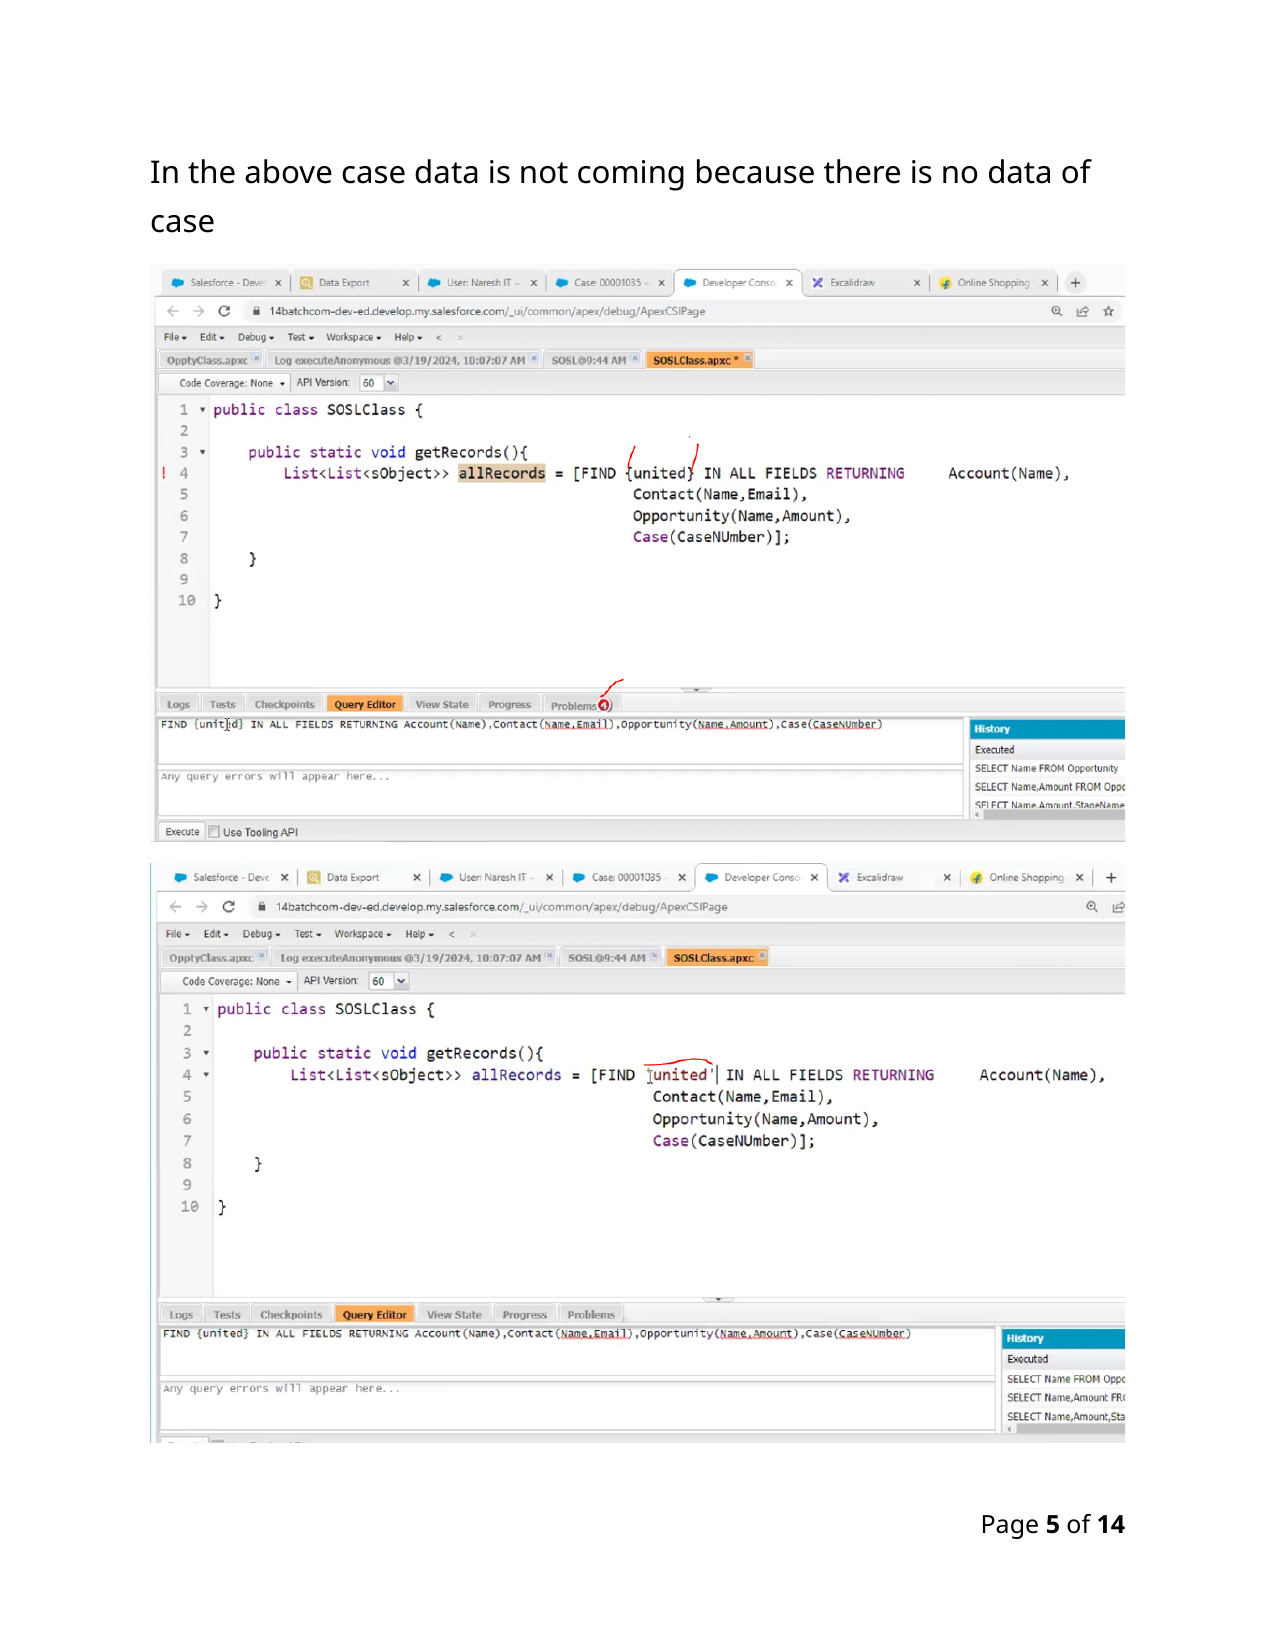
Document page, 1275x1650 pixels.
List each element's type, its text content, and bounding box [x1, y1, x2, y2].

picture [974, 725, 1010, 734]
picture [1008, 1335, 1043, 1343]
text In the above case data is not coming because there is no data of case [150, 150, 1125, 242]
picture [150, 863, 1125, 1443]
picture [150, 264, 1125, 842]
